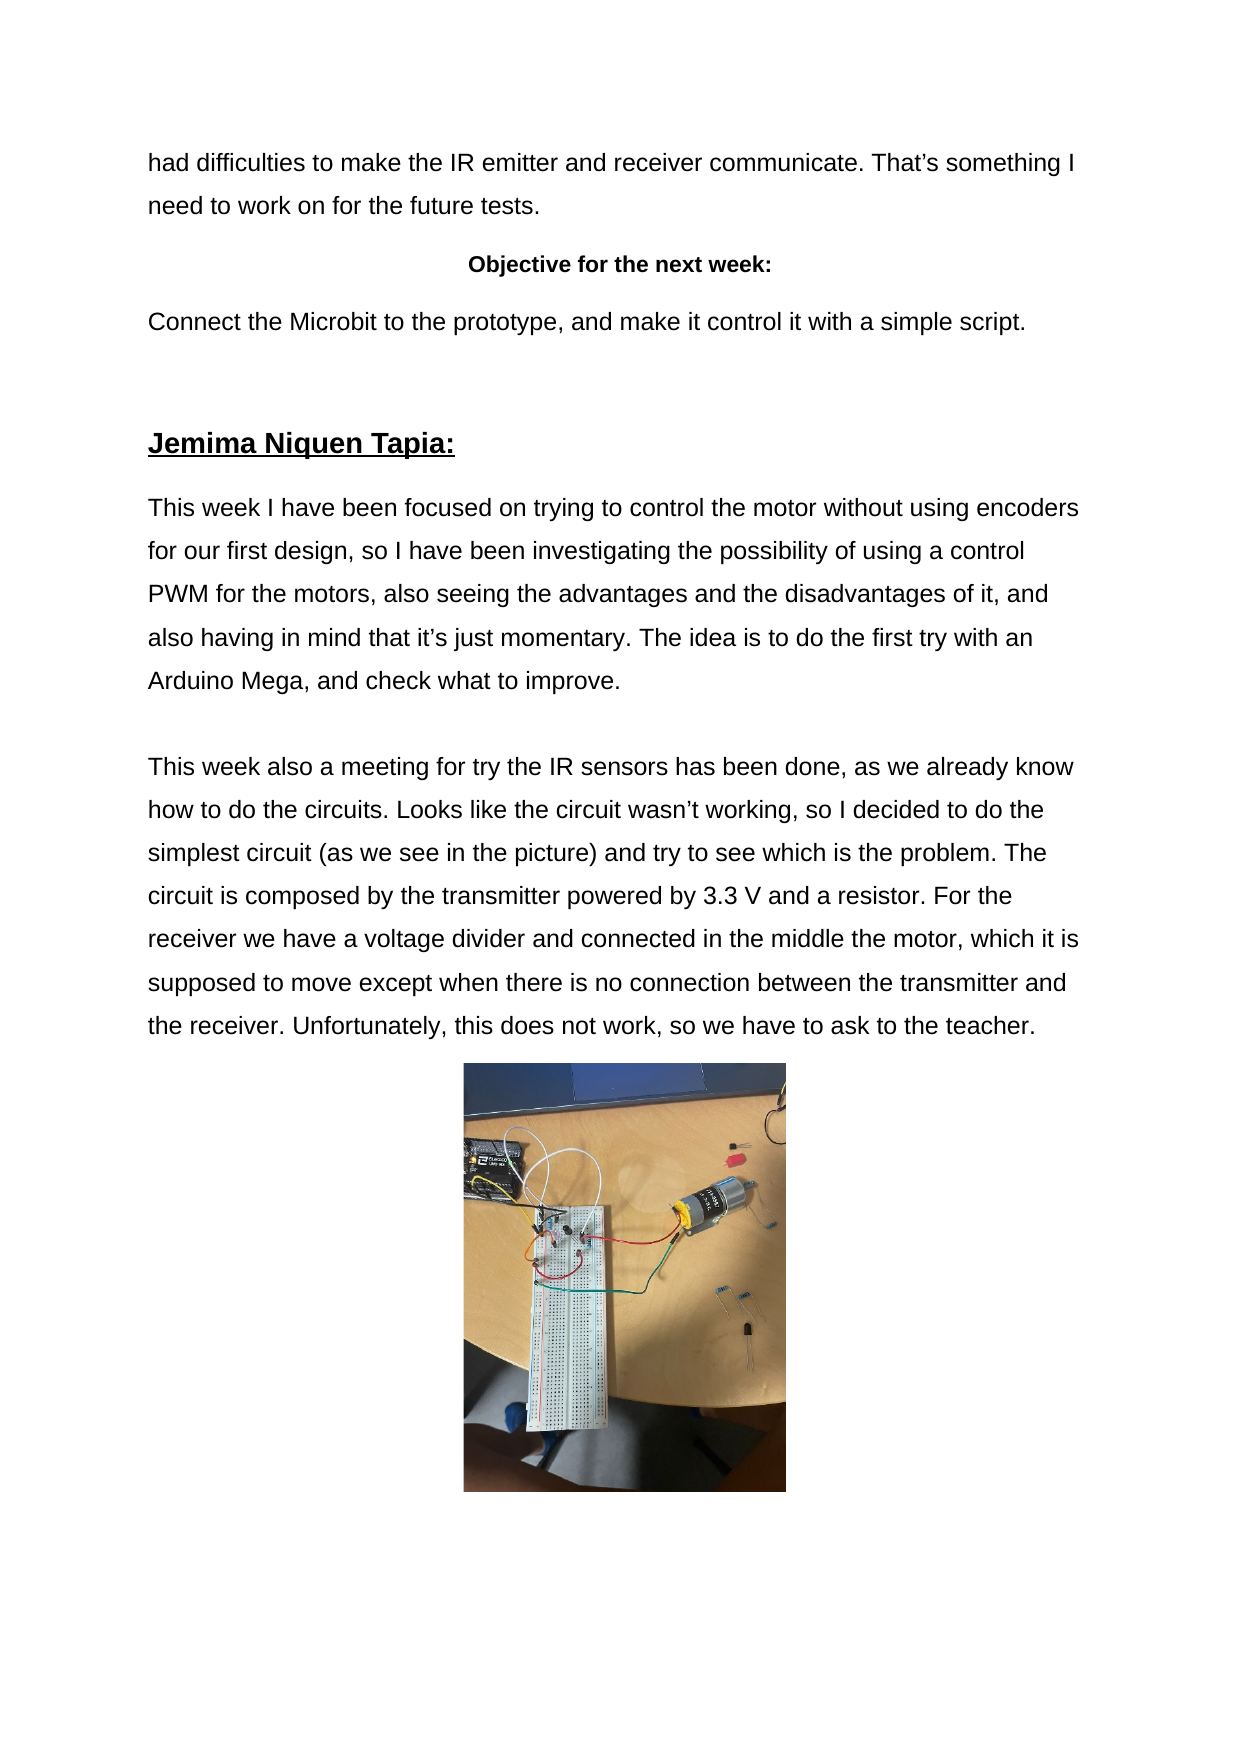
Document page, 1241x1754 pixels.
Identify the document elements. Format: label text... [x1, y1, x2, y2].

text This week I have been focused on trying to control the motor without using encoders for our first design, so I have been investigating the possibility of using a control PWM for the motors, also seeing the advantages and the disadvantages of it, and also having in mind that it’s just momentary. The idea is to do the first try with an Arduino Mega, and check what to improve. [148, 493, 1093, 694]
text Connect the Microbit to the prototype, and make it control it with a simple script. [148, 307, 1093, 335]
text Objective for the next week: [148, 251, 1093, 277]
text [148, 148, 1093, 219]
text This week also a meeting for try the IR sensors has been done, as we already know how to do the circuits. Looks like the circuit wasn’t working, so I decided to do the simplest circuit (as we see in the picture) and try to see which is the problem. The circuit is composed by the transmitter powered by 3.3 V and a resistor. For the receiver we have a voltage divider and connected in the middle the motor, which it is supposed to move except when there is no connection between the transmitter and the receiver. Unfortunately, this does not work, so we have to ask to the teacher. [148, 752, 1093, 1039]
picture [463, 1063, 786, 1492]
text Jemima Niquen Tapia: [148, 426, 1093, 460]
